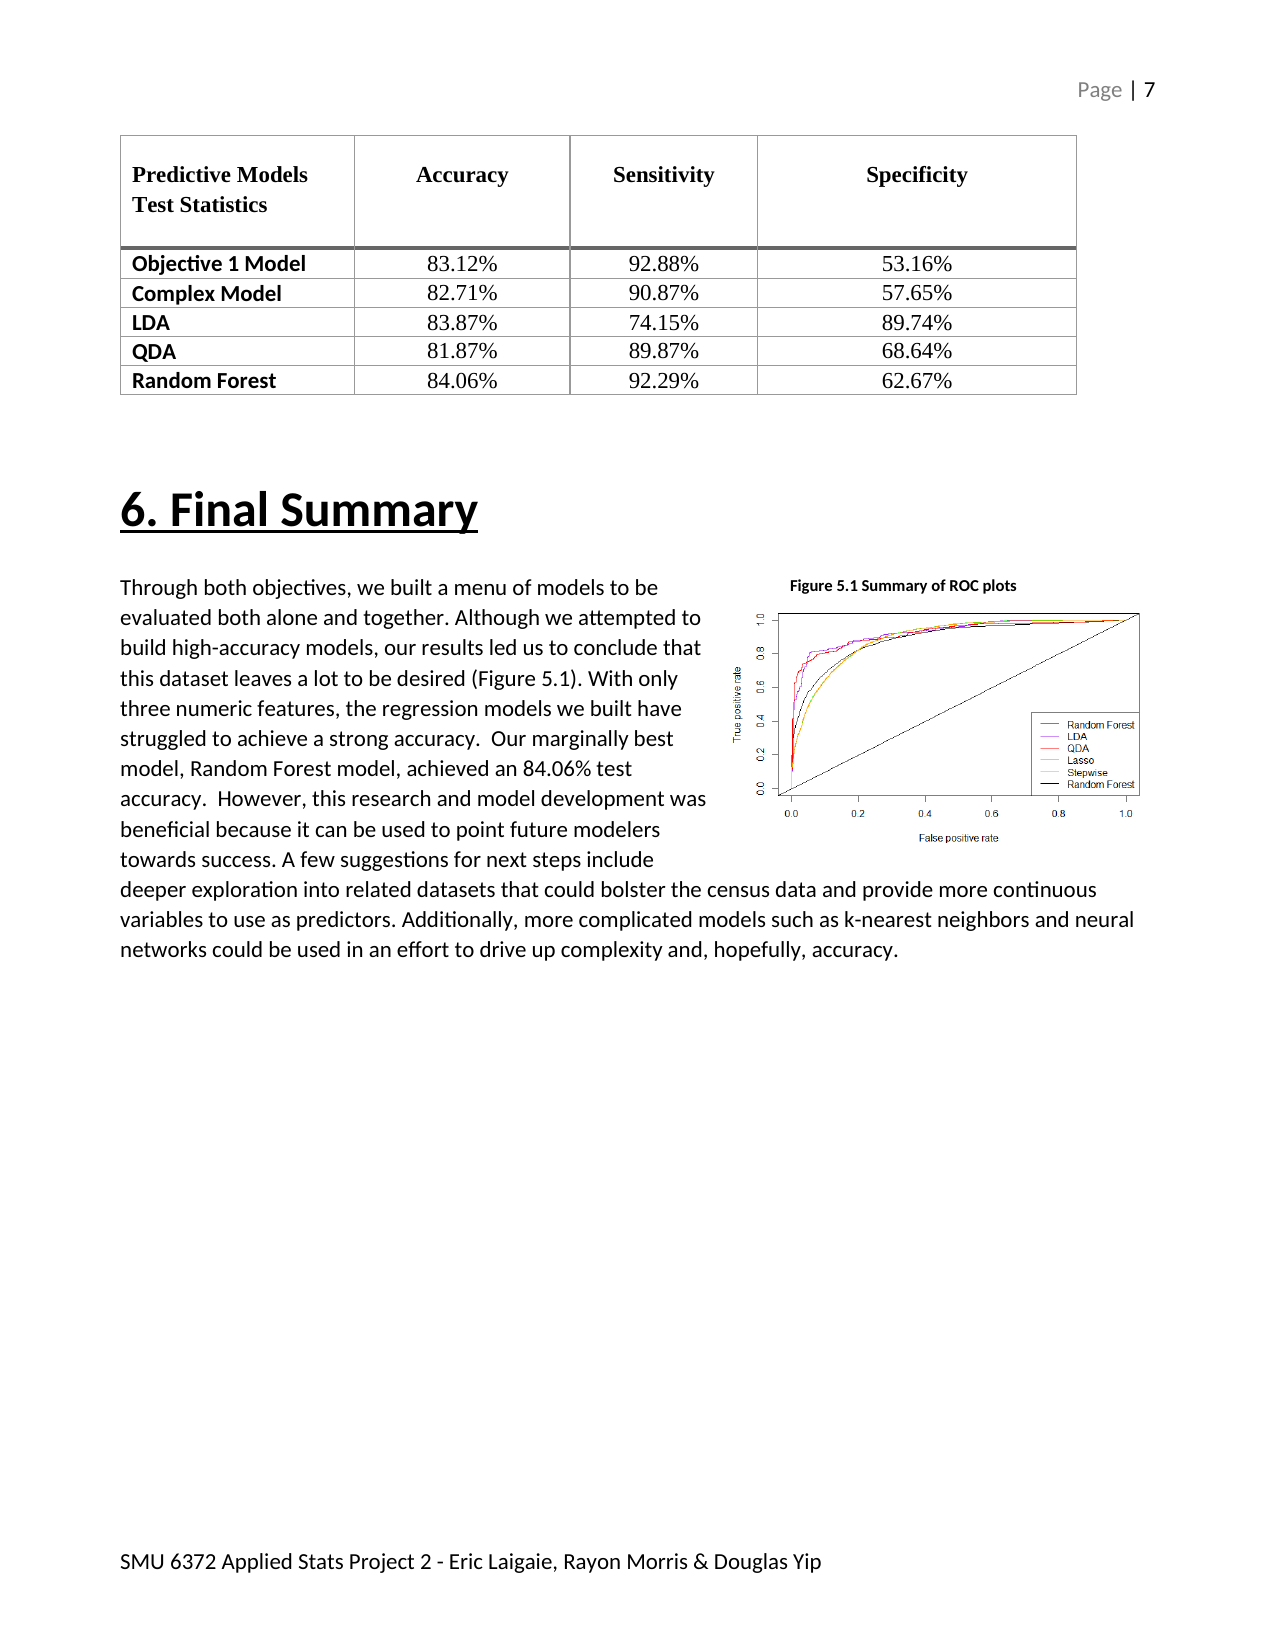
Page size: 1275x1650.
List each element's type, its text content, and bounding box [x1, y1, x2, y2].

table_cell Objective 1 Model [121, 250, 354, 278]
table_cell 82.71% [355, 279, 569, 307]
table_cell 92.88% [571, 250, 757, 278]
table_cell 90.87% [571, 279, 757, 307]
table_cell 81.87% [355, 337, 569, 365]
table_cell LDA [121, 308, 354, 336]
table_cell 89.74% [758, 308, 1076, 336]
table_cell 57.65% [758, 279, 1076, 307]
table_header Accuracy [355, 136, 569, 246]
table_cell QDA [121, 337, 354, 365]
table_header Specificity [758, 136, 1076, 246]
picture [729, 588, 1161, 854]
table_cell 83.87% [355, 308, 569, 336]
table_cell 89.87% [571, 337, 757, 365]
table_cell 62.67% [758, 366, 1076, 394]
table_cell 74.15% [571, 308, 757, 336]
table_header Sensitivity [571, 136, 757, 246]
table_cell Complex Model [121, 279, 354, 307]
table_cell 84.06% [355, 366, 569, 394]
table_cell 68.64% [758, 337, 1076, 365]
text 6. Final Summary [120, 478, 1155, 539]
table_cell 83.12% [355, 250, 569, 278]
table_cell Random Forest [121, 366, 354, 394]
table_cell 53.16% [758, 250, 1076, 278]
table_header Predictive Models Test Statistics [121, 136, 354, 246]
table_cell 92.29% [571, 366, 757, 394]
